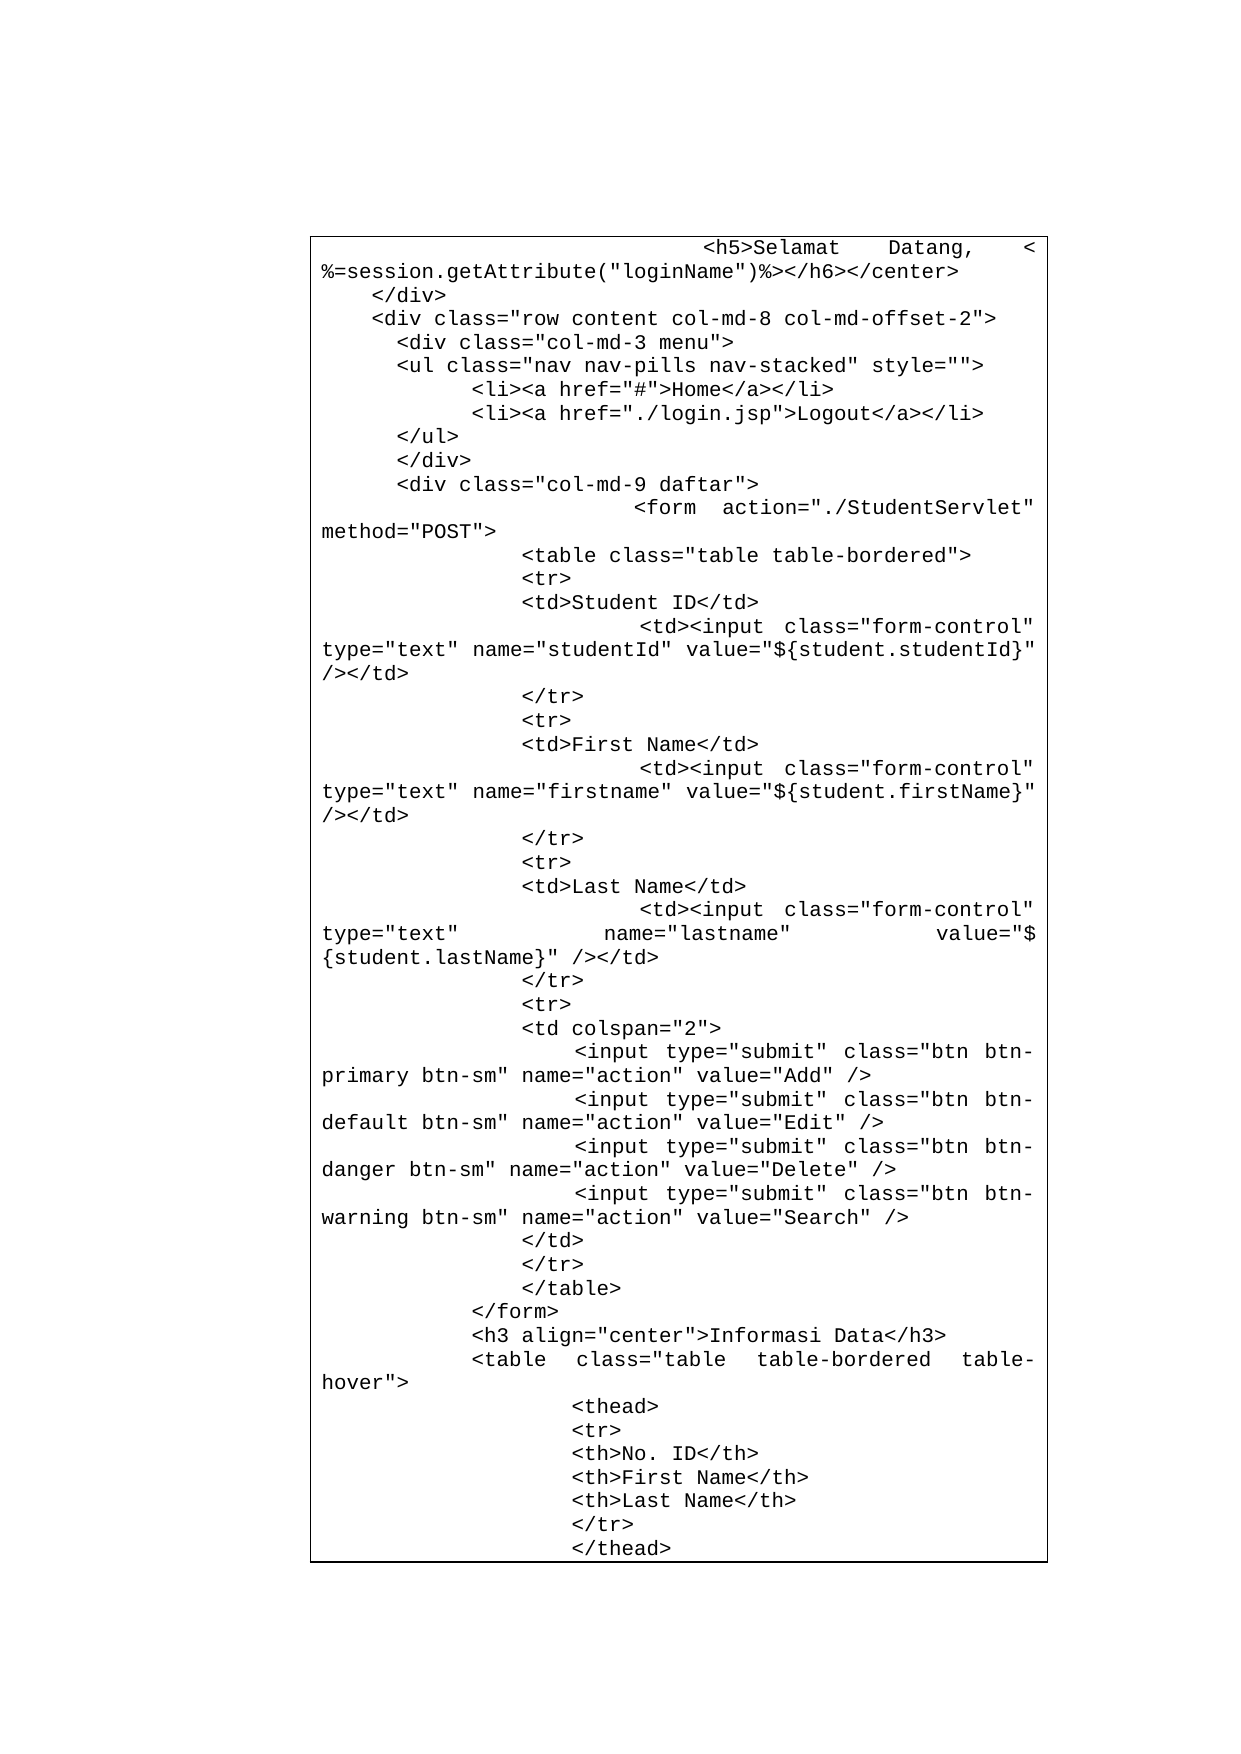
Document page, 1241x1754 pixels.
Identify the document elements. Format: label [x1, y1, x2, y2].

table_header [311, 237, 1047, 1561]
